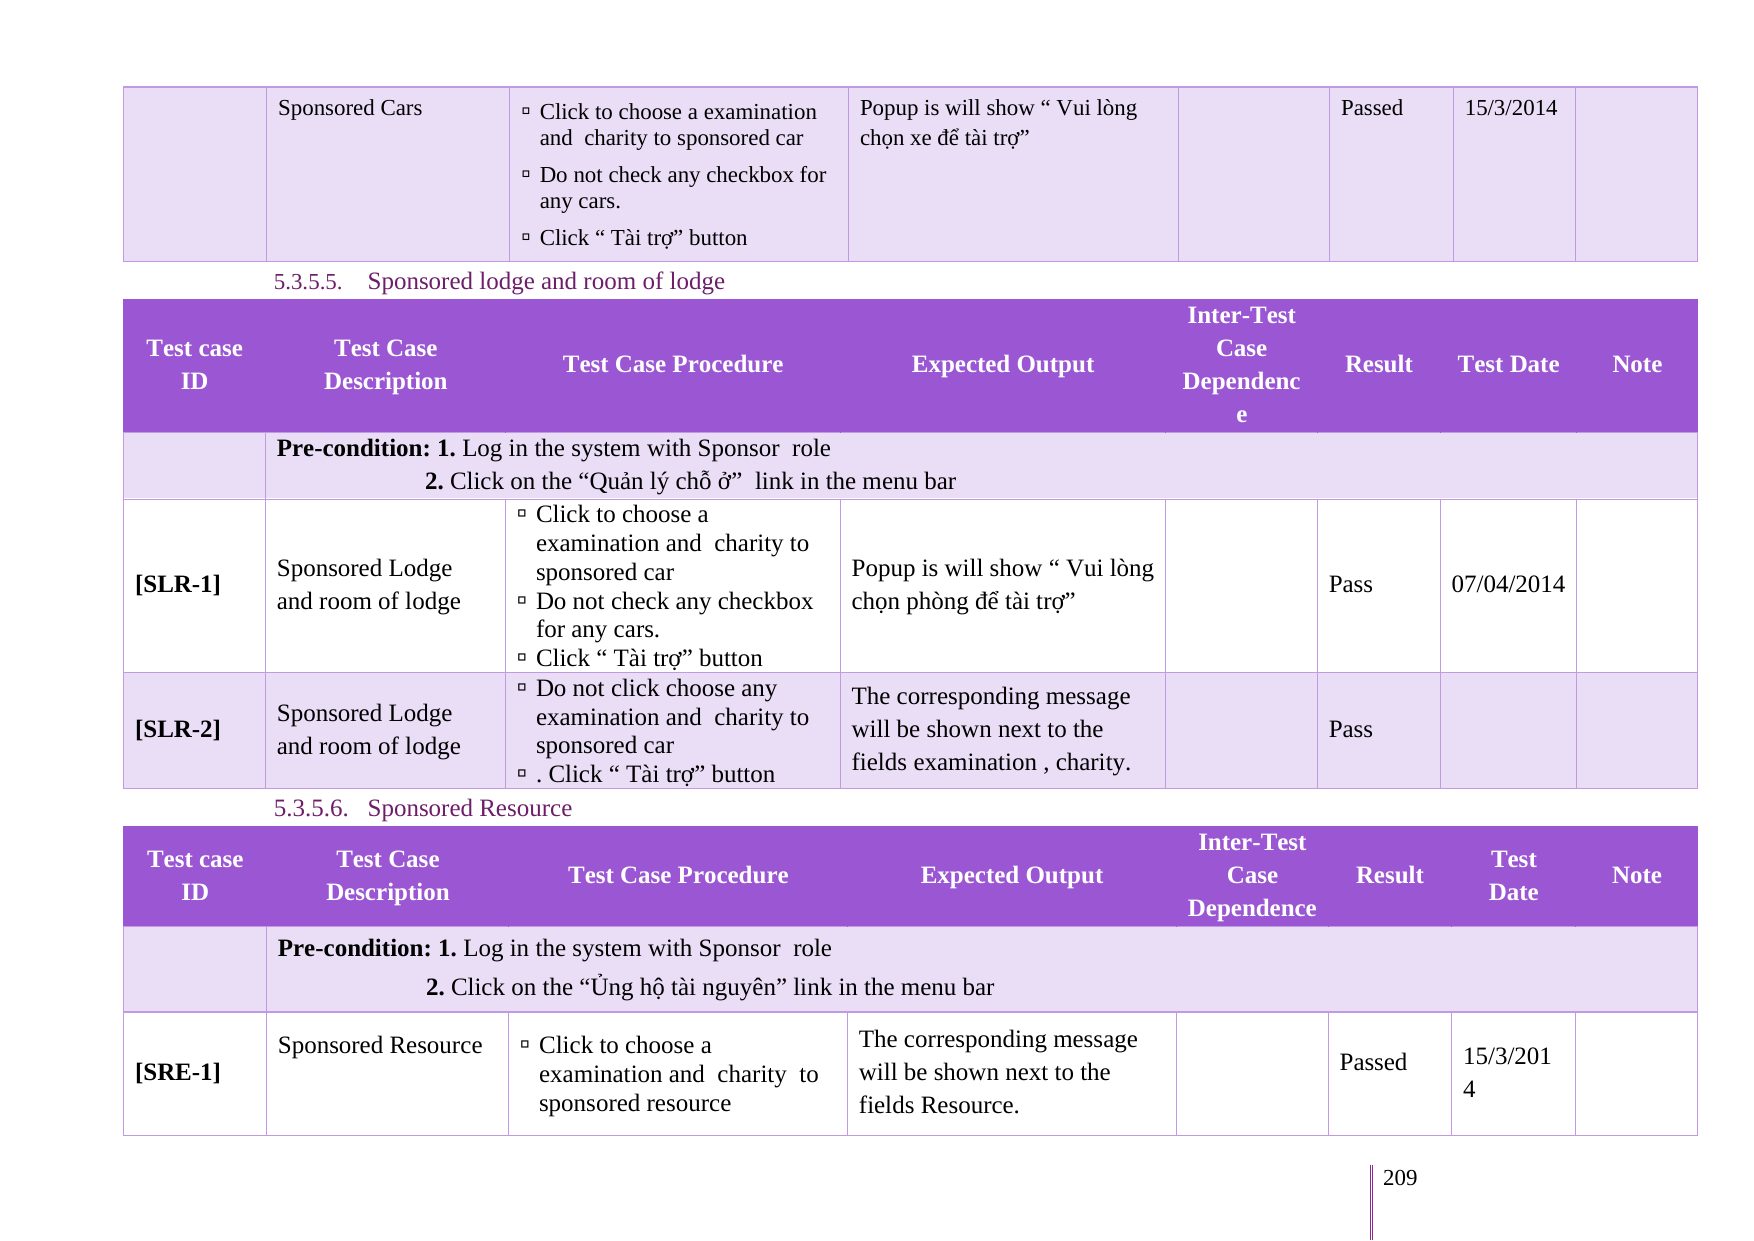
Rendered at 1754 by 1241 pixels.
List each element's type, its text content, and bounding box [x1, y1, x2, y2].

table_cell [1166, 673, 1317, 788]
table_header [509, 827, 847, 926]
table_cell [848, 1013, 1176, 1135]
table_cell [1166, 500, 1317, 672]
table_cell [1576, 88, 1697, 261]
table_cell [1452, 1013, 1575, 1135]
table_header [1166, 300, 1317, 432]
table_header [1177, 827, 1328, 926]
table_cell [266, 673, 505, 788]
subtitle Sponsored Resource [274, 793, 1679, 822]
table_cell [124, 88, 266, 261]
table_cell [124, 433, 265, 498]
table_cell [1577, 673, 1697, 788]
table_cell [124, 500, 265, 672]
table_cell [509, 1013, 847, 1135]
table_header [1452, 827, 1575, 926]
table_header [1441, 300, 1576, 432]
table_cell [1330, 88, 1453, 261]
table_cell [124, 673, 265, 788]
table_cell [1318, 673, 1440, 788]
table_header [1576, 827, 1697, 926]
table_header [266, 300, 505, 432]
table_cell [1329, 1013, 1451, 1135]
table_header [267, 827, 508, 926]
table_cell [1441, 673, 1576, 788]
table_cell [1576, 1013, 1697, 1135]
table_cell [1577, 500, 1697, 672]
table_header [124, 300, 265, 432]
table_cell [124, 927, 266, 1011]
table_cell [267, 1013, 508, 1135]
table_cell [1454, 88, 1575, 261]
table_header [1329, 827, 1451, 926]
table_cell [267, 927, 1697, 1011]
subtitle Sponsored lodge and room of lodge [274, 266, 1679, 295]
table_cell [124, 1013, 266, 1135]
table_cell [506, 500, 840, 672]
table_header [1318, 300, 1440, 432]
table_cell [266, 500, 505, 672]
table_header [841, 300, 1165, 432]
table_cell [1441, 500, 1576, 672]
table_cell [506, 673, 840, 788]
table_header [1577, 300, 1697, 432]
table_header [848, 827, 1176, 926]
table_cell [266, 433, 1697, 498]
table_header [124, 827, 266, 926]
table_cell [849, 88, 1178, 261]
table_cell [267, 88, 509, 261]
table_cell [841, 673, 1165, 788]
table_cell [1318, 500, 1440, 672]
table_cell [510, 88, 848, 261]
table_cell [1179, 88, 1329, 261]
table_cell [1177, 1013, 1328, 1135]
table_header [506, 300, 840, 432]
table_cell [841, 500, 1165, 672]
